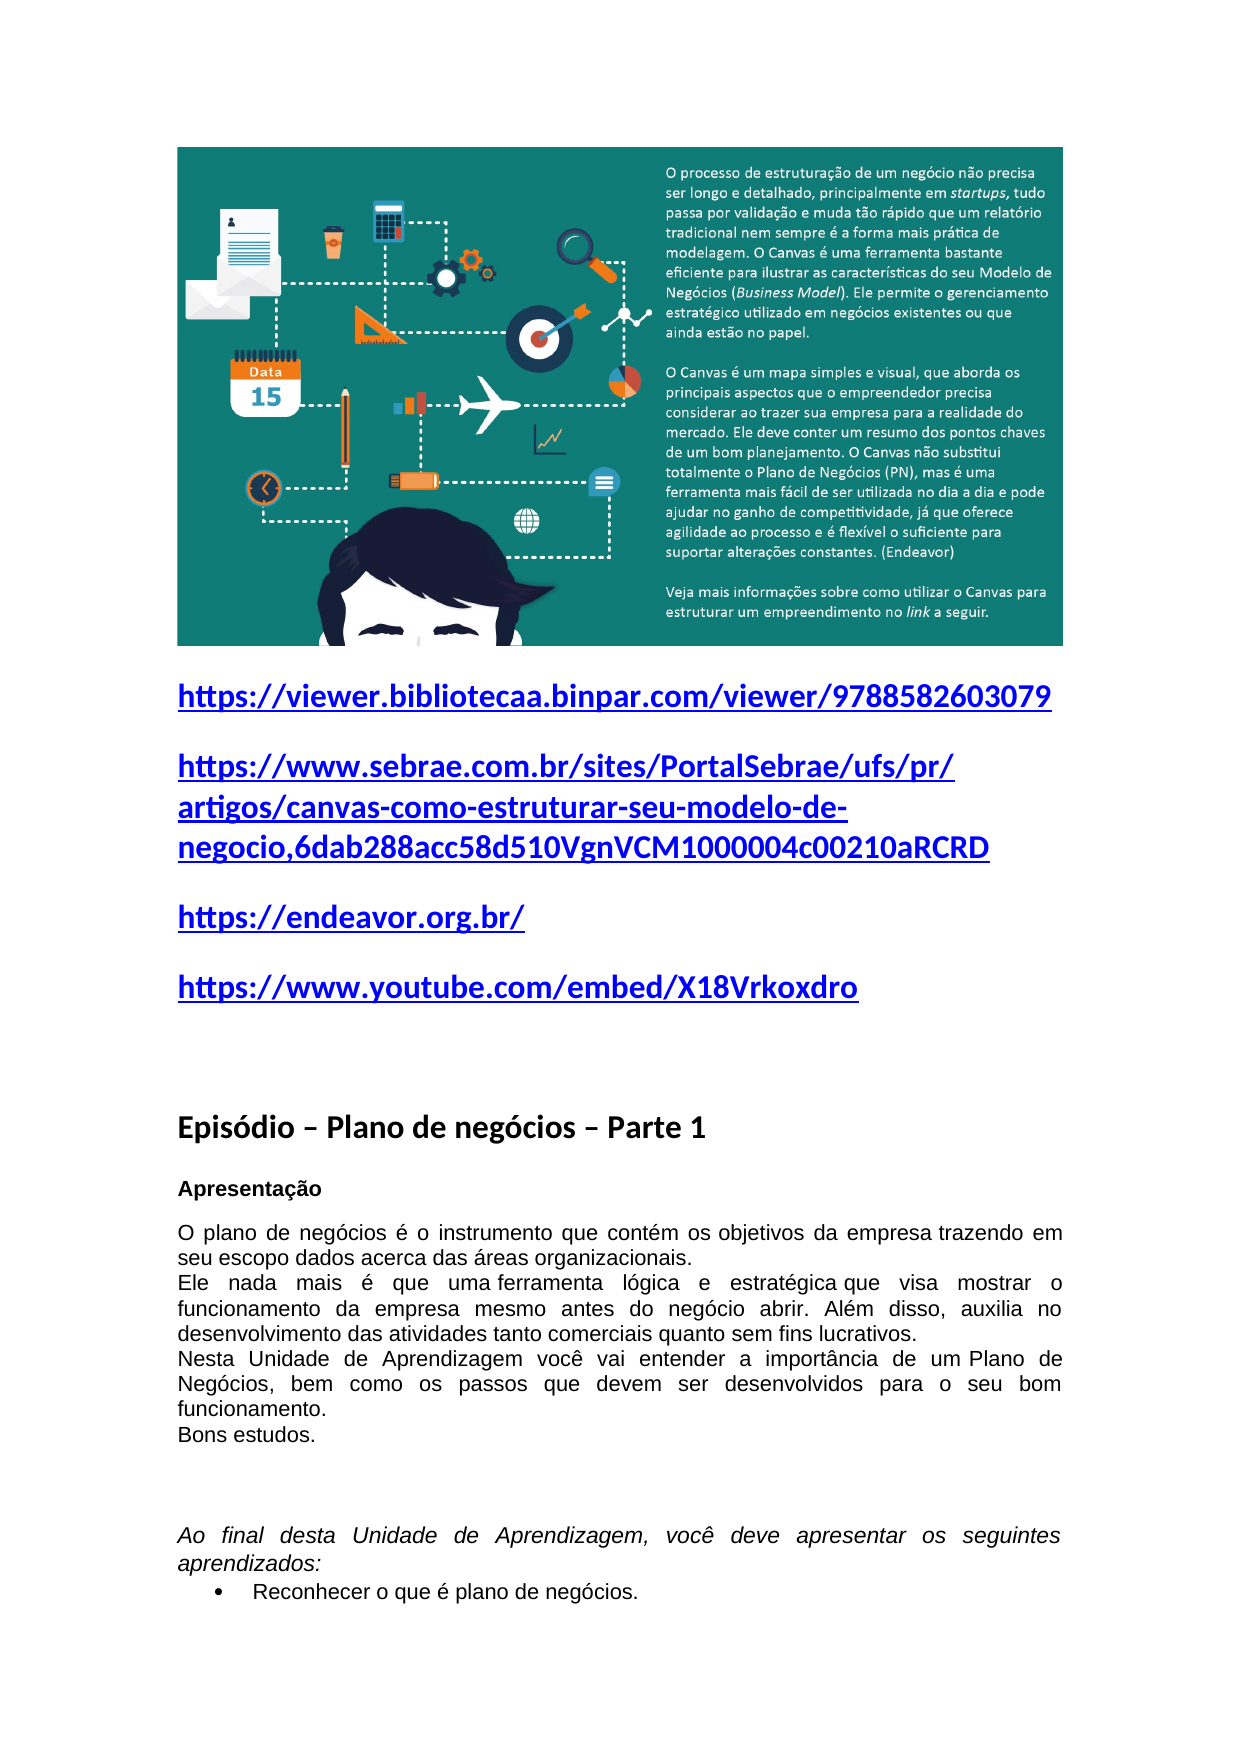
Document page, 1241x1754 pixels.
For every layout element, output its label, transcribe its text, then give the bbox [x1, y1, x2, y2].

subtitle Ao final desta Unidade de Aprendizagem, você deve apresentar os seguintes aprendizados: [177, 1522, 1063, 1576]
text Nesta Unidade de Aprendizagem você vai entender a importância de um Plano de Negócios, bem como os passos que devem ser desenvolvidos para o seu bom funcionamento. [177, 1346, 1063, 1421]
list Reconhecer o que é plano de negócios. [215, 1578, 1063, 1604]
text Ele nada mais é que uma ferramenta lógica e estratégica que visa mostrar o funcionamento da empresa mesmo antes do negócio abrir. Além disso, auxilia no desenvolvimento das atividades tanto comerciais quanto sem fins lucrativos. [177, 1270, 1063, 1346]
text Apresentação [177, 1176, 1063, 1201]
text https://viewer.bibliotecaa.binpar.com/viewer/9788582603079 [177, 675, 1063, 716]
text Episódio – Plano de negócios – Parte 1 [177, 1106, 1063, 1147]
text O plano de negócios é o instrumento que contém os objetivos da empresa trazendo em seu escopo dados acerca das áreas organizacionais. [177, 1220, 1063, 1270]
text Bons estudos. [177, 1421, 1063, 1447]
text https://www.sebrae.com.br/sites/PortalSebrae/ufs/pr/artigos/canvas-como-estruturar-seu-modelo-de-negocio,6dab288acc58d510VgnVCM1000004c00210aRCRD [177, 745, 1063, 867]
picture [177, 147, 1063, 646]
text https://www.youtube.com/embed/X18Vrkoxdro [177, 966, 1063, 1007]
text https://endeavor.org.br/ [177, 896, 1063, 937]
